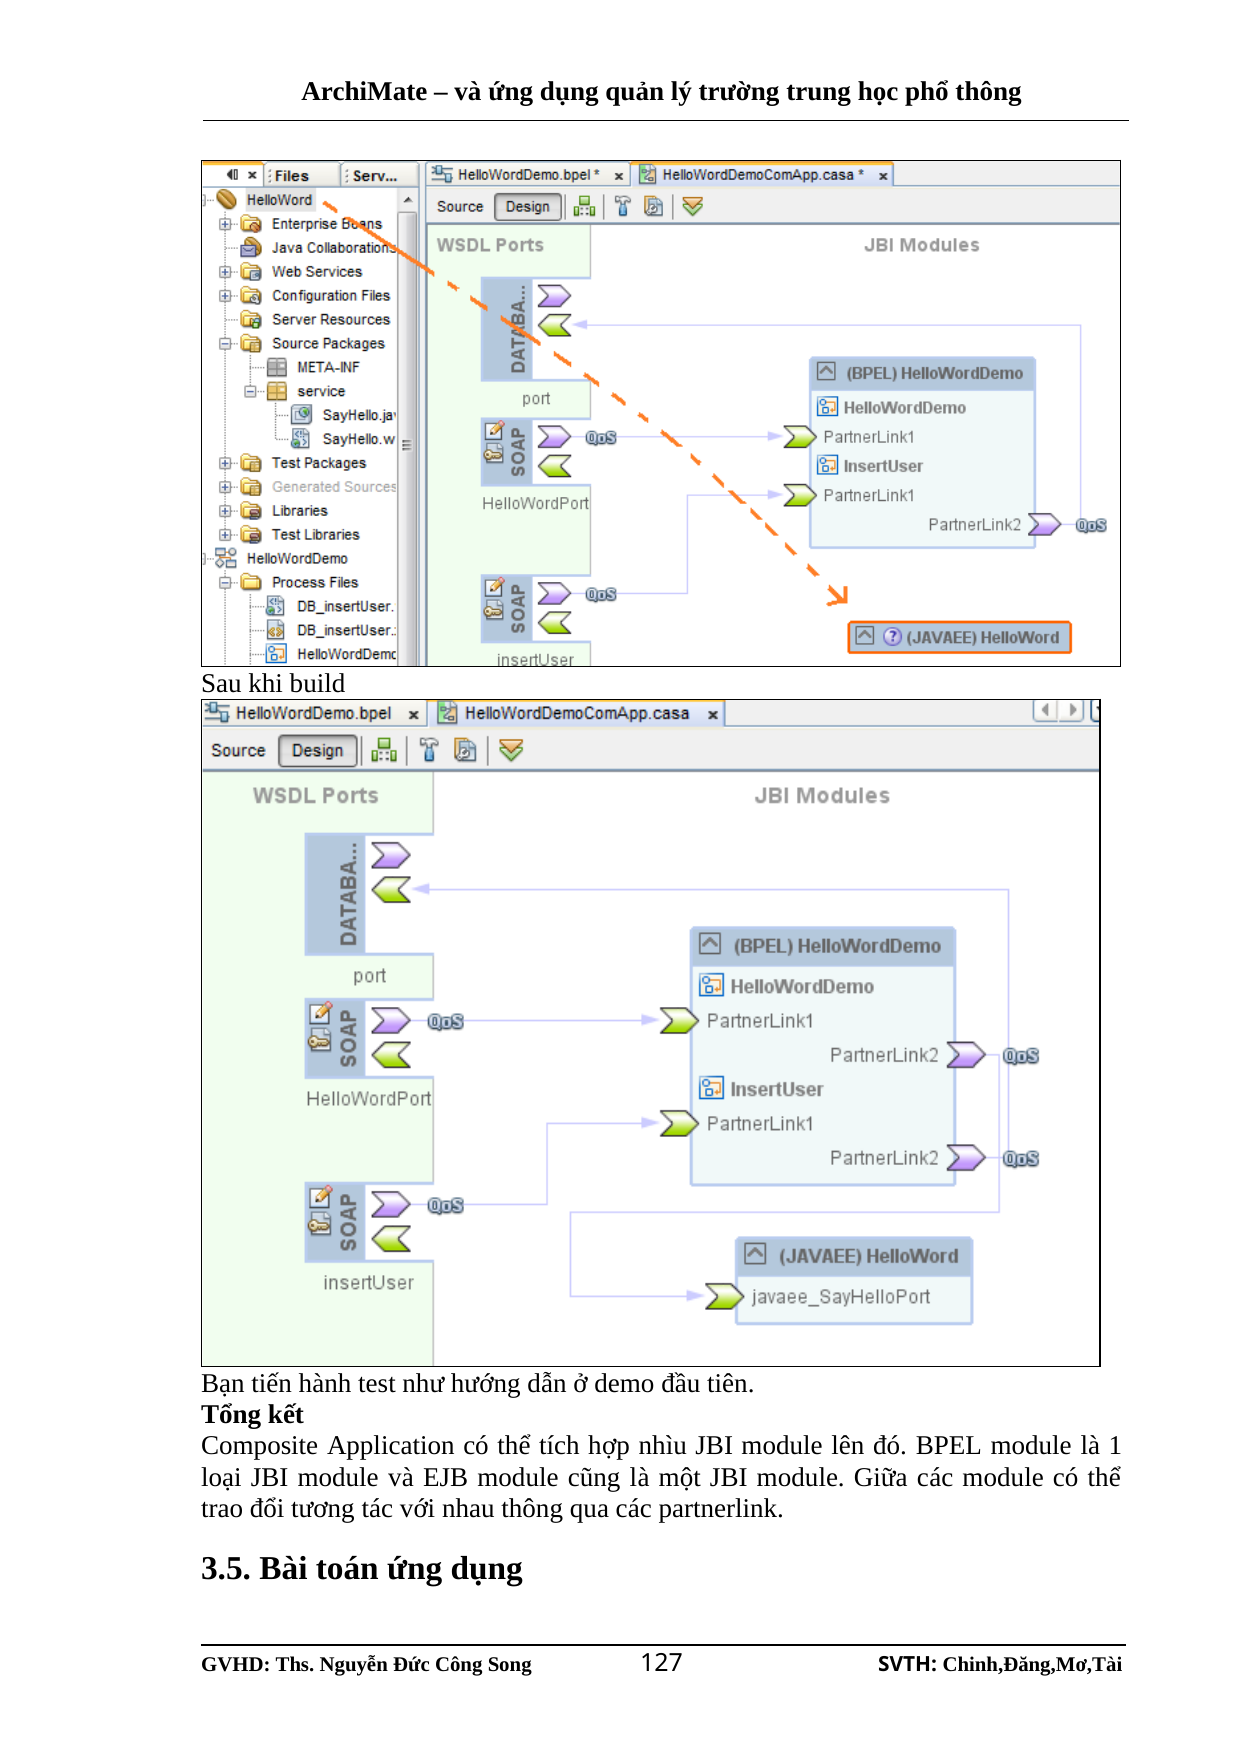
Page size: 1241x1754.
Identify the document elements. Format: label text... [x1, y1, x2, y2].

text Sau khi build [201, 667, 1122, 698]
picture [202, 700, 1099, 1366]
list Bài toán ứng dụng [201, 1548, 1122, 1586]
picture [202, 161, 1120, 666]
text Composite Application có thể tích hợp nhìu JBI module lên đó. BPEL module là 1 loại JBI module và EJB module cũng là một JBI module. Giữa các module có thể trao đổi tương tác với nhau thông qua các partnerlink. [201, 1429, 1122, 1523]
text Tổng kết [201, 1398, 1122, 1429]
text Bạn tiến hành test như hướng dẫn ở demo đầu tiên. [201, 1367, 1122, 1398]
